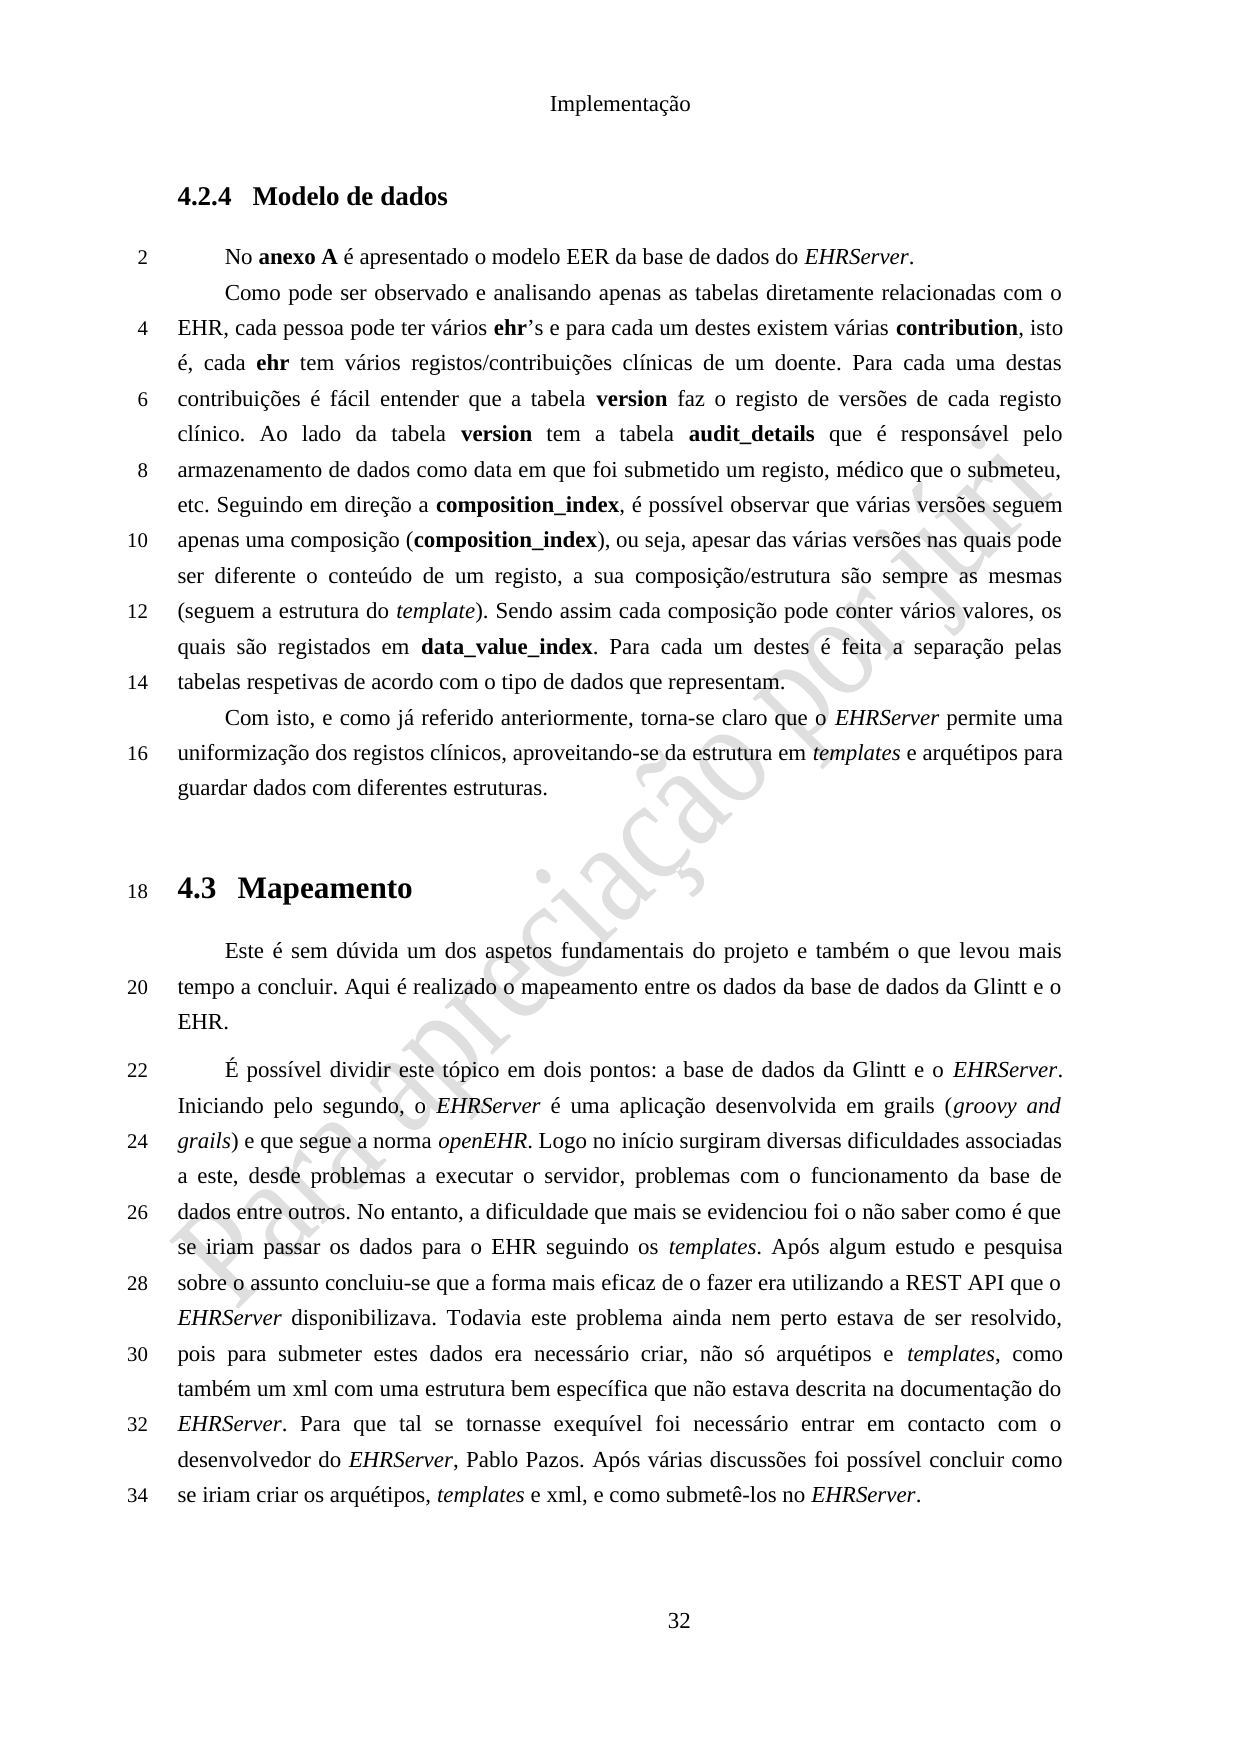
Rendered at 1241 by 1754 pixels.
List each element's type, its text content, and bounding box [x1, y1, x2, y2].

subtitle Modelo de dados [177, 177, 1063, 213]
text Como pode ser observado e analisando apenas as tabelas diretamente relacionadas com o EHR, cada pessoa pode ter vários ehr’s e para cada um destes existem várias contribution, isto é, cada ehr tem vários registos/contribuições clínicas de um doente. Para cada uma destas contribuições é fácil entender que a tabela version faz o registo de versões de cada registo clínico. Ao lado da tabela version tem a tabela audit_details que é responsável pelo armazenamento de dados como data em que foi submetido um registo, médico que o submeteu, etc. Seguindo em direção a composition_index, é possível observar que várias versões seguem apenas uma composição (composition_index), ou seja, apesar das várias versões nas quais pode ser diferente o conteúdo de um registo, a sua composição/estrutura são sempre as mesmas (seguem a estrutura do template). Sendo assim cada composição pode conter vários valores, os quais são registados em data_value_index. Para cada um destes é feita a separação pelas tabelas respetivas de acordo com o tipo de dados que representam. [177, 272, 1063, 697]
subtitle Mapeamento [177, 869, 1063, 906]
text É possível dividir este tópico em dois pontos: a base de dados da Glintt e o EHRServer. Iniciando pelo segundo, o EHRServer é uma aplicação desenvolvida em grails (groovy and grails) e que segue a norma openEHR. Logo no início surgiram diversas dificuldades associadas a este, desde problemas a executar o servidor, problemas com o funcionamento da base de dados entre outros. No entanto, a dificuldade que mais se evidenciou foi o não saber como é que se iriam passar os dados para o EHR seguindo os templates. Após algum estudo e pesquisa sobre o assunto concluiu-se que a forma mais eficaz de o fazer era utilizando a REST API que o EHRServer disponibilizava. Todavia este problema ainda nem perto estava de ser resolvido, pois para submeter estes dados era necessário criar, não só arquétipos e templates, como também um xml com uma estrutura bem específica que não estava descrita na documentação do EHRServer. Para que tal se tornasse exequível foi necessário entrar em contacto com o desenvolvedor do EHRServer, Pablo Pazos. Após várias discussões foi possível concluir como se iriam criar os arquétipos, templates e xml, e como submetê-los no EHRServer. [177, 1049, 1063, 1510]
text Este é sem dúvida um dos aspetos fundamentais do projeto e também o que levou mais tempo a concluir. Aqui é realizado o mapeamento entre os dados da base de dados da Glintt e o EHR. [177, 931, 1063, 1037]
text Com isto, e como já referido anteriormente, torna-se claro que o EHRServer permite uma uniformização dos registos clínicos, aproveitando-se da estrutura em templates e arquétipos para guardar dados com diferentes estruturas. [177, 697, 1063, 803]
text No anexo A é apresentado o modelo EER da base de dados do EHRServer. [177, 236, 1063, 272]
